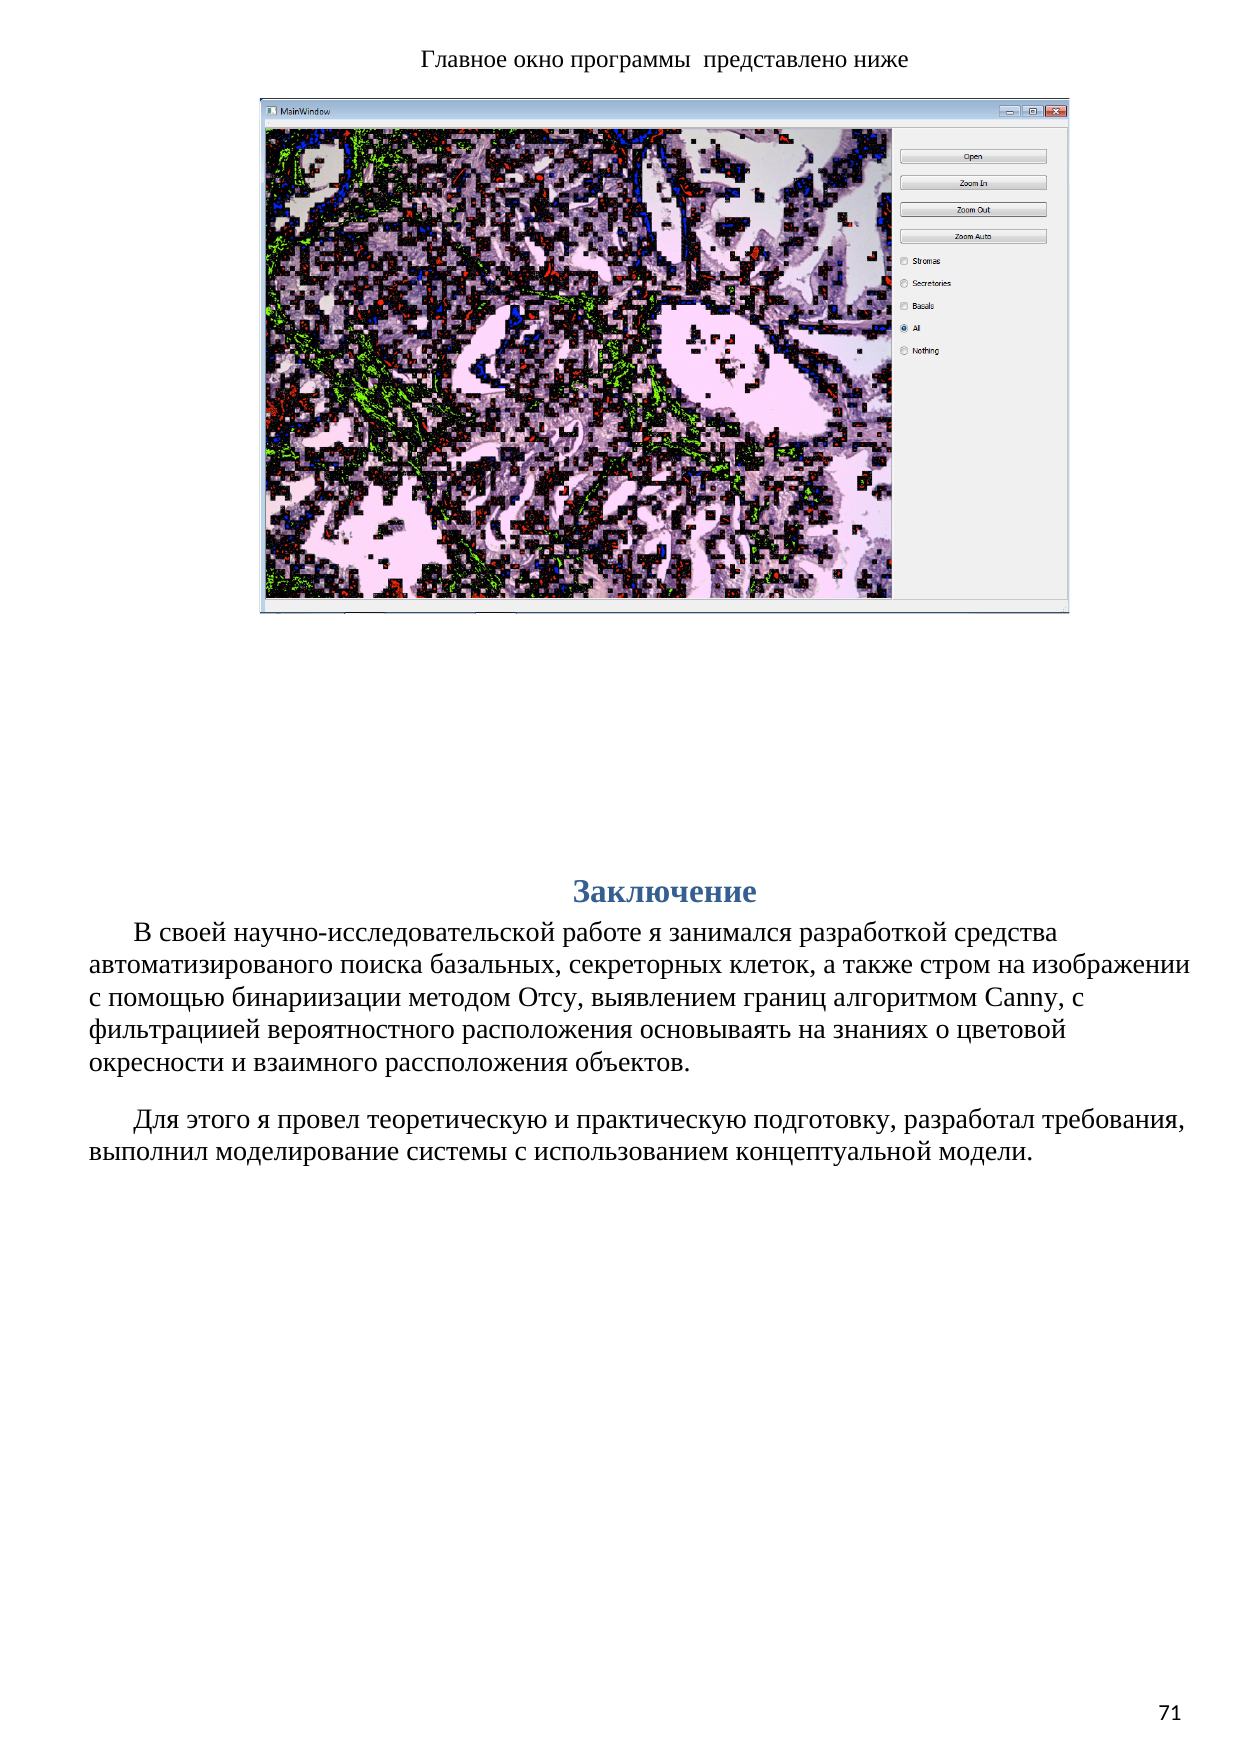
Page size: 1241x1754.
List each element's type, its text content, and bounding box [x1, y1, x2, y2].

text Главное окно программы представлено ниже [89, 44, 1196, 73]
text Для этого я провел теоретическую и практическую подготовку, разработал требования, выполнил моделирование системы с использованием концептуальной модели. [89, 1102, 1196, 1167]
picture [259, 98, 1070, 614]
subtitle Заключение [89, 871, 1196, 909]
text В своей научно-исследовательской работе я занимался разработкой средства автоматизированого поиска базальных, секреторных клеток, а также стром на изображении с помощью бинариизации методом Отсу, выявлением границ алгоритмом Canny, с фильтрациией вероятностного расположения основываять на знаниях о цветовой окресности и взаимного рассположения объектов. [89, 915, 1196, 1077]
